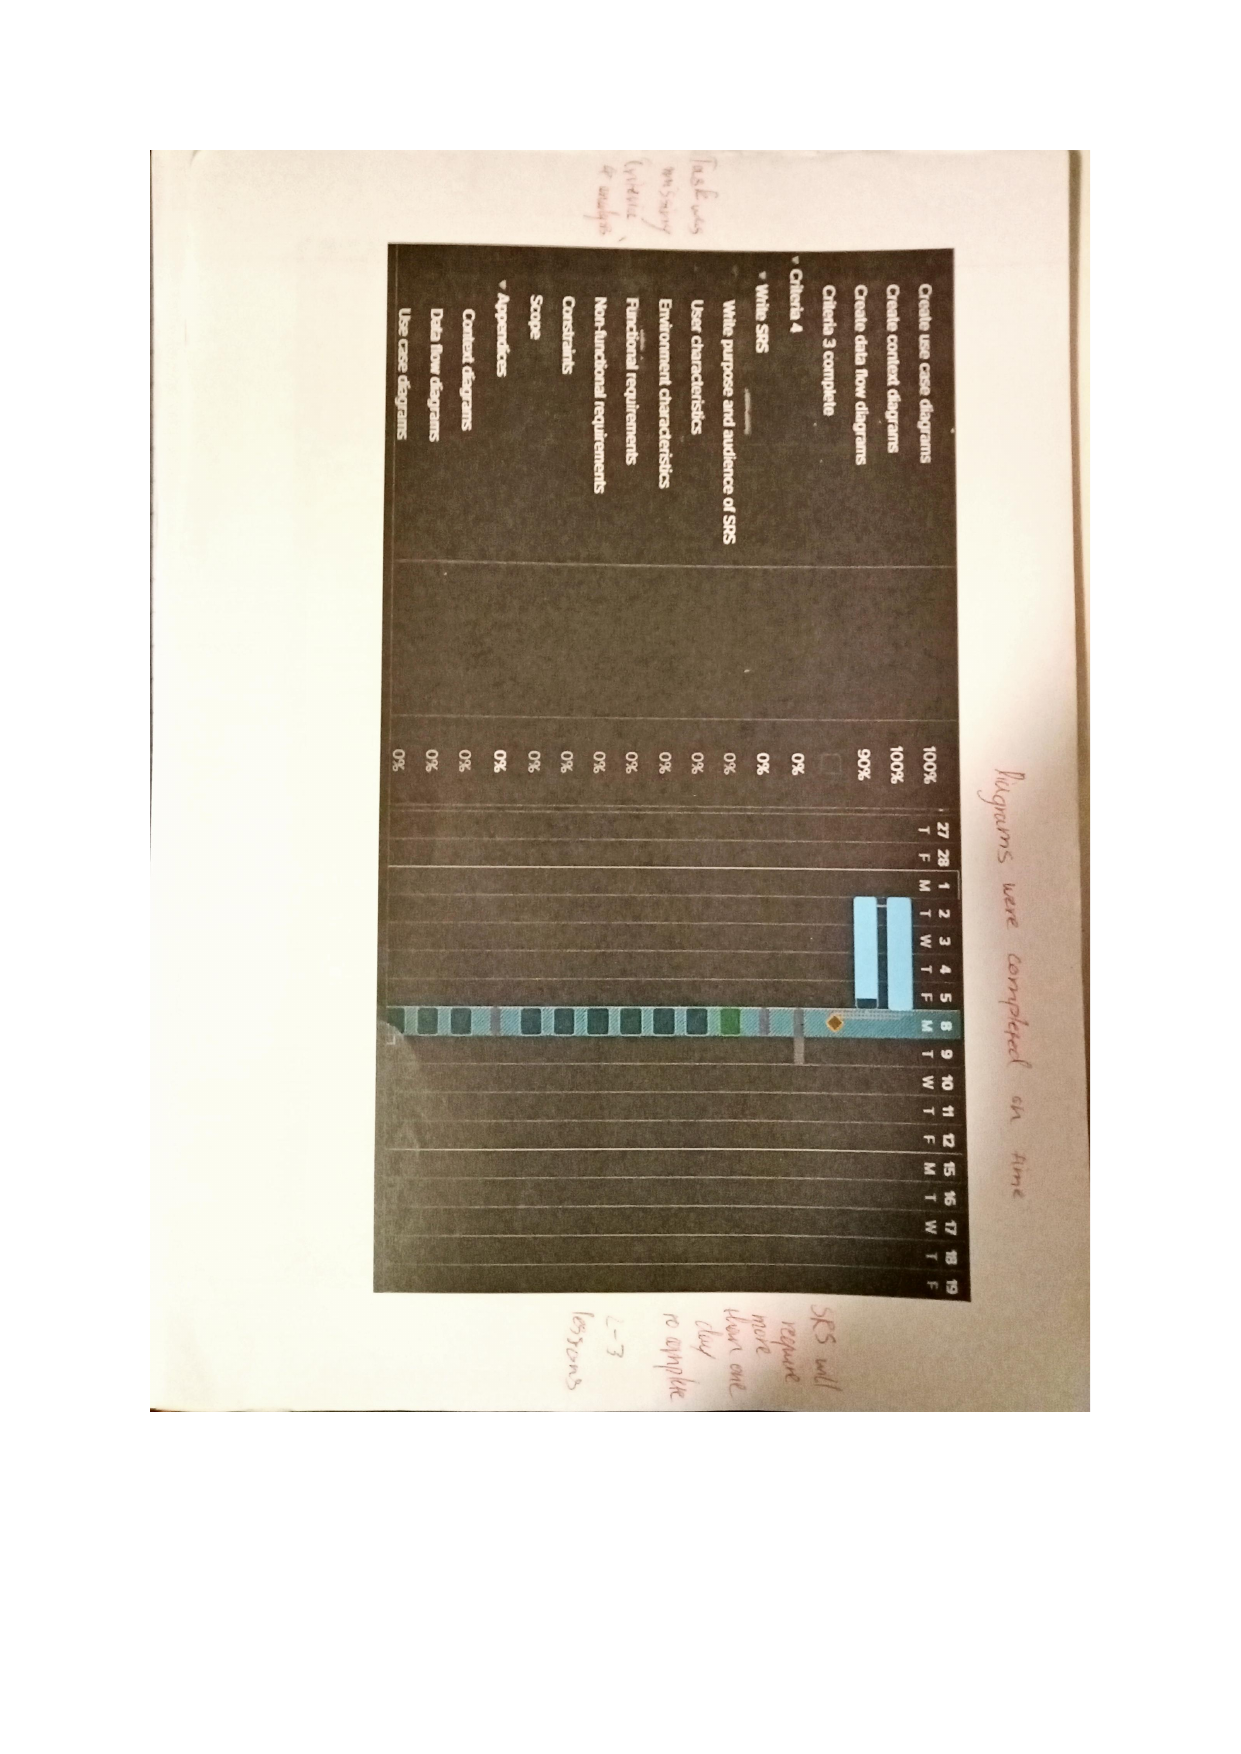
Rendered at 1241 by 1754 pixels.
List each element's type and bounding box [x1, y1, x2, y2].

picture [150, 150, 1091, 1412]
